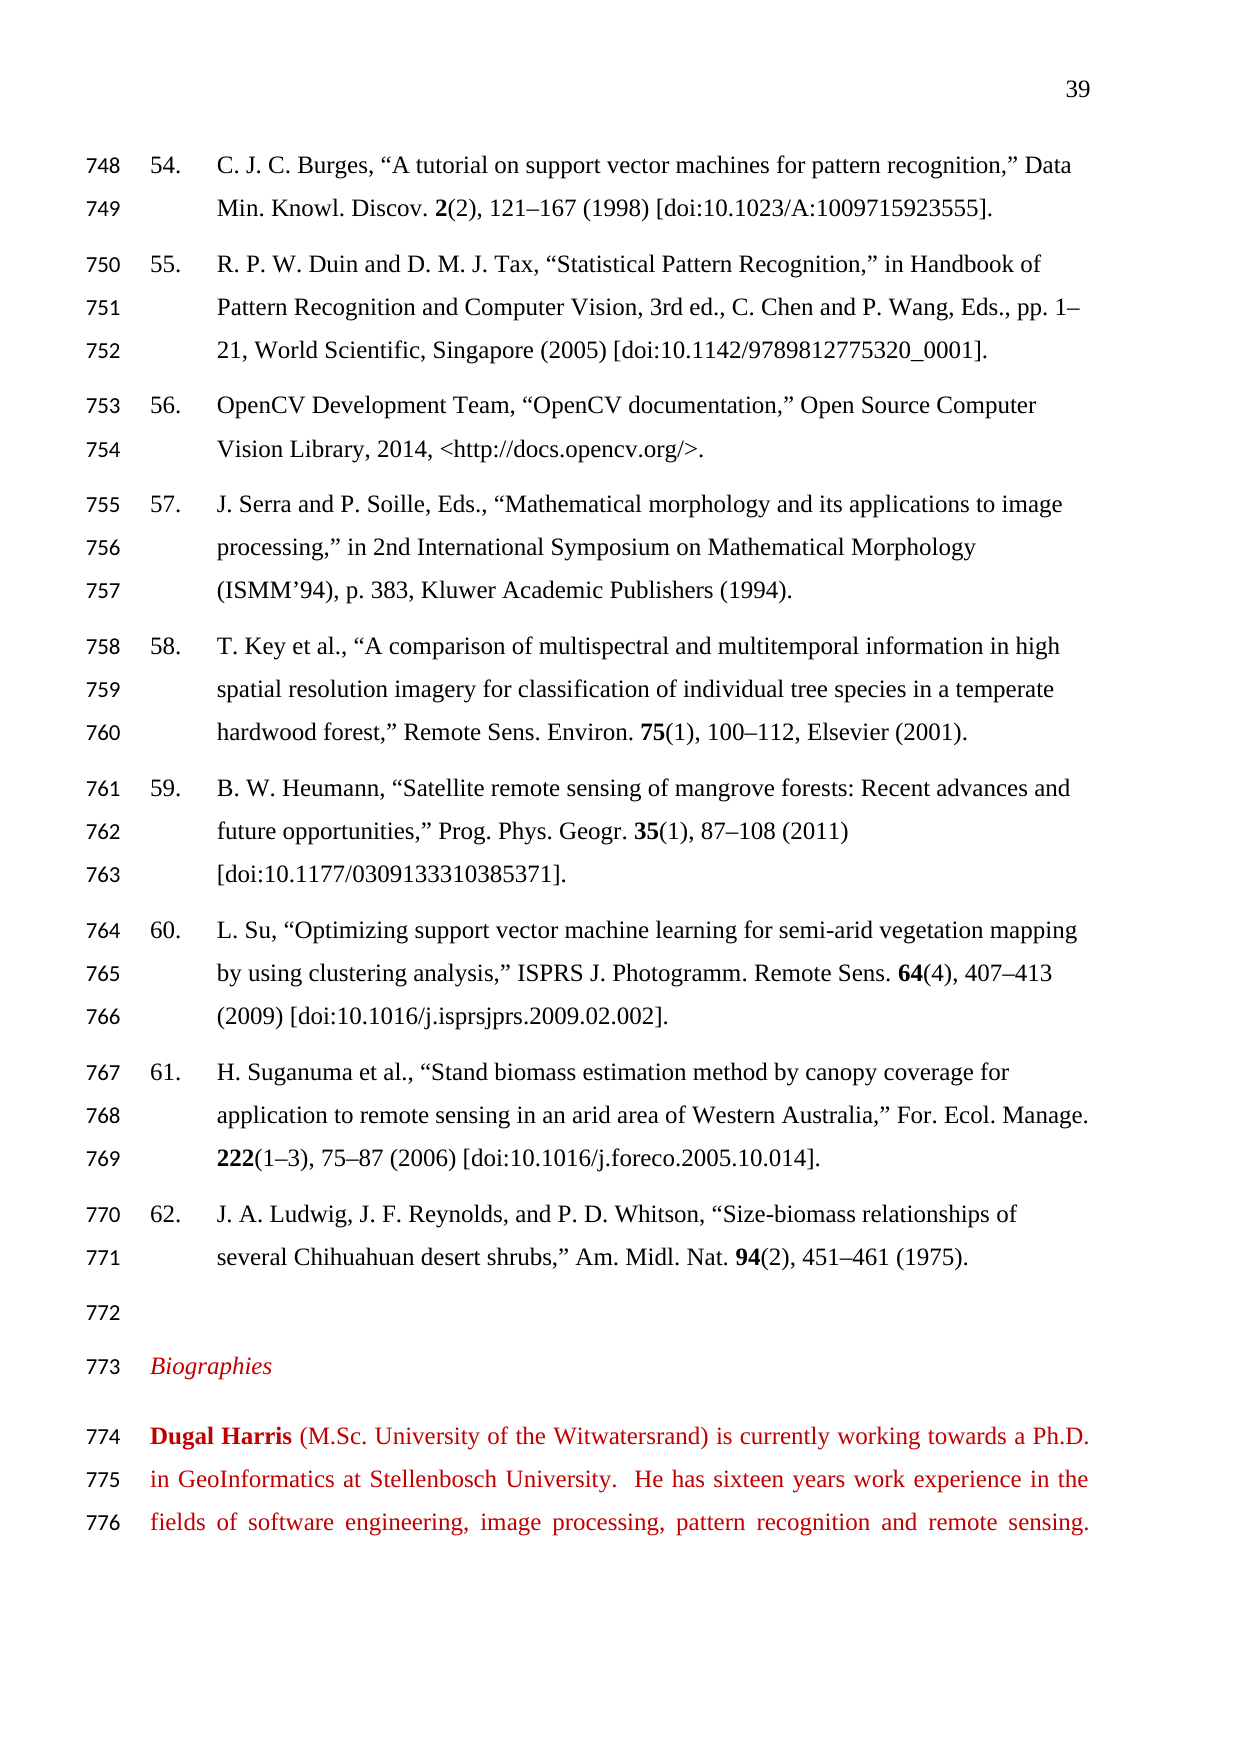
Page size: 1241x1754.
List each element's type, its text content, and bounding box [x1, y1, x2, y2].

text 60. L. Su, “Optimizing support vector machine learning for semi-arid vegetation mapping by using clustering analysis,” ISPRS J. Photogramm. Remote Sens. 64(4), 407–413 (2009) [doi:10.1016/j.isprsjprs.2009.02.002]. [150, 915, 1090, 1030]
text 54. C. J. C. Burges, “A tutorial on support vector machines for pattern recognition,” Data Min. Knowl. Discov. 2(2), 121–167 (1998) [doi:10.1023/A:1009715923555]. [150, 150, 1090, 222]
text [150, 1421, 1090, 1536]
subtitle Biographies [150, 1351, 1090, 1380]
text 61. H. Suganuma et al., “Stand biomass estimation method by canopy coverage for application to remote sensing in an arid area of Western Australia,” For. Ecol. Manage. 222(1–3), 75–87 (2006) [doi:10.1016/j.foreco.2005.10.014]. [150, 1057, 1090, 1172]
text 62. J. A. Ludwig, J. F. Reynolds, and P. D. Whitson, “Size-biomass relationships of several Chihuahuan desert shrubs,” Am. Midl. Nat. 94(2), 451–461 (1975). [150, 1199, 1090, 1271]
text 56. OpenCV Development Team, “OpenCV documentation,” Open Source Computer Vision Library, 2014, <http://docs.opencv.org/>. [150, 391, 1090, 462]
text 59. B. W. Heumann, “Satellite remote sensing of mangrove forests: Recent advances and future opportunities,” Prog. Phys. Geogr. 35(1), 87–108 (2011) [doi:10.1177/0309133310385371]. [150, 773, 1090, 888]
text 58. T. Key et al., “A comparison of multispectral and multitemporal information in high spatial resolution imagery for classification of individual tree species in a temperate hardwood forest,” Remote Sens. Environ. 75(1), 100–112, Elsevier (2001). [150, 631, 1090, 746]
text 55. R. P. W. Duin and D. M. J. Tax, “Statistical Pattern Recognition,” in Handbook of Pattern Recognition and Computer Vision, 3rd ed., C. Chen and P. Wang, Eds., pp. 1–21, World Scientific, Singapore (2005) [doi:10.1142/9789812775320_0001]. [150, 249, 1090, 364]
text 57. J. Serra and P. Soille, Eds., “Mathematical morphology and its applications to image processing,” in 2nd International Symposium on Mathematical Morphology (ISMM’94), p. 383, Kluwer Academic Publishers (1994). [150, 489, 1090, 604]
